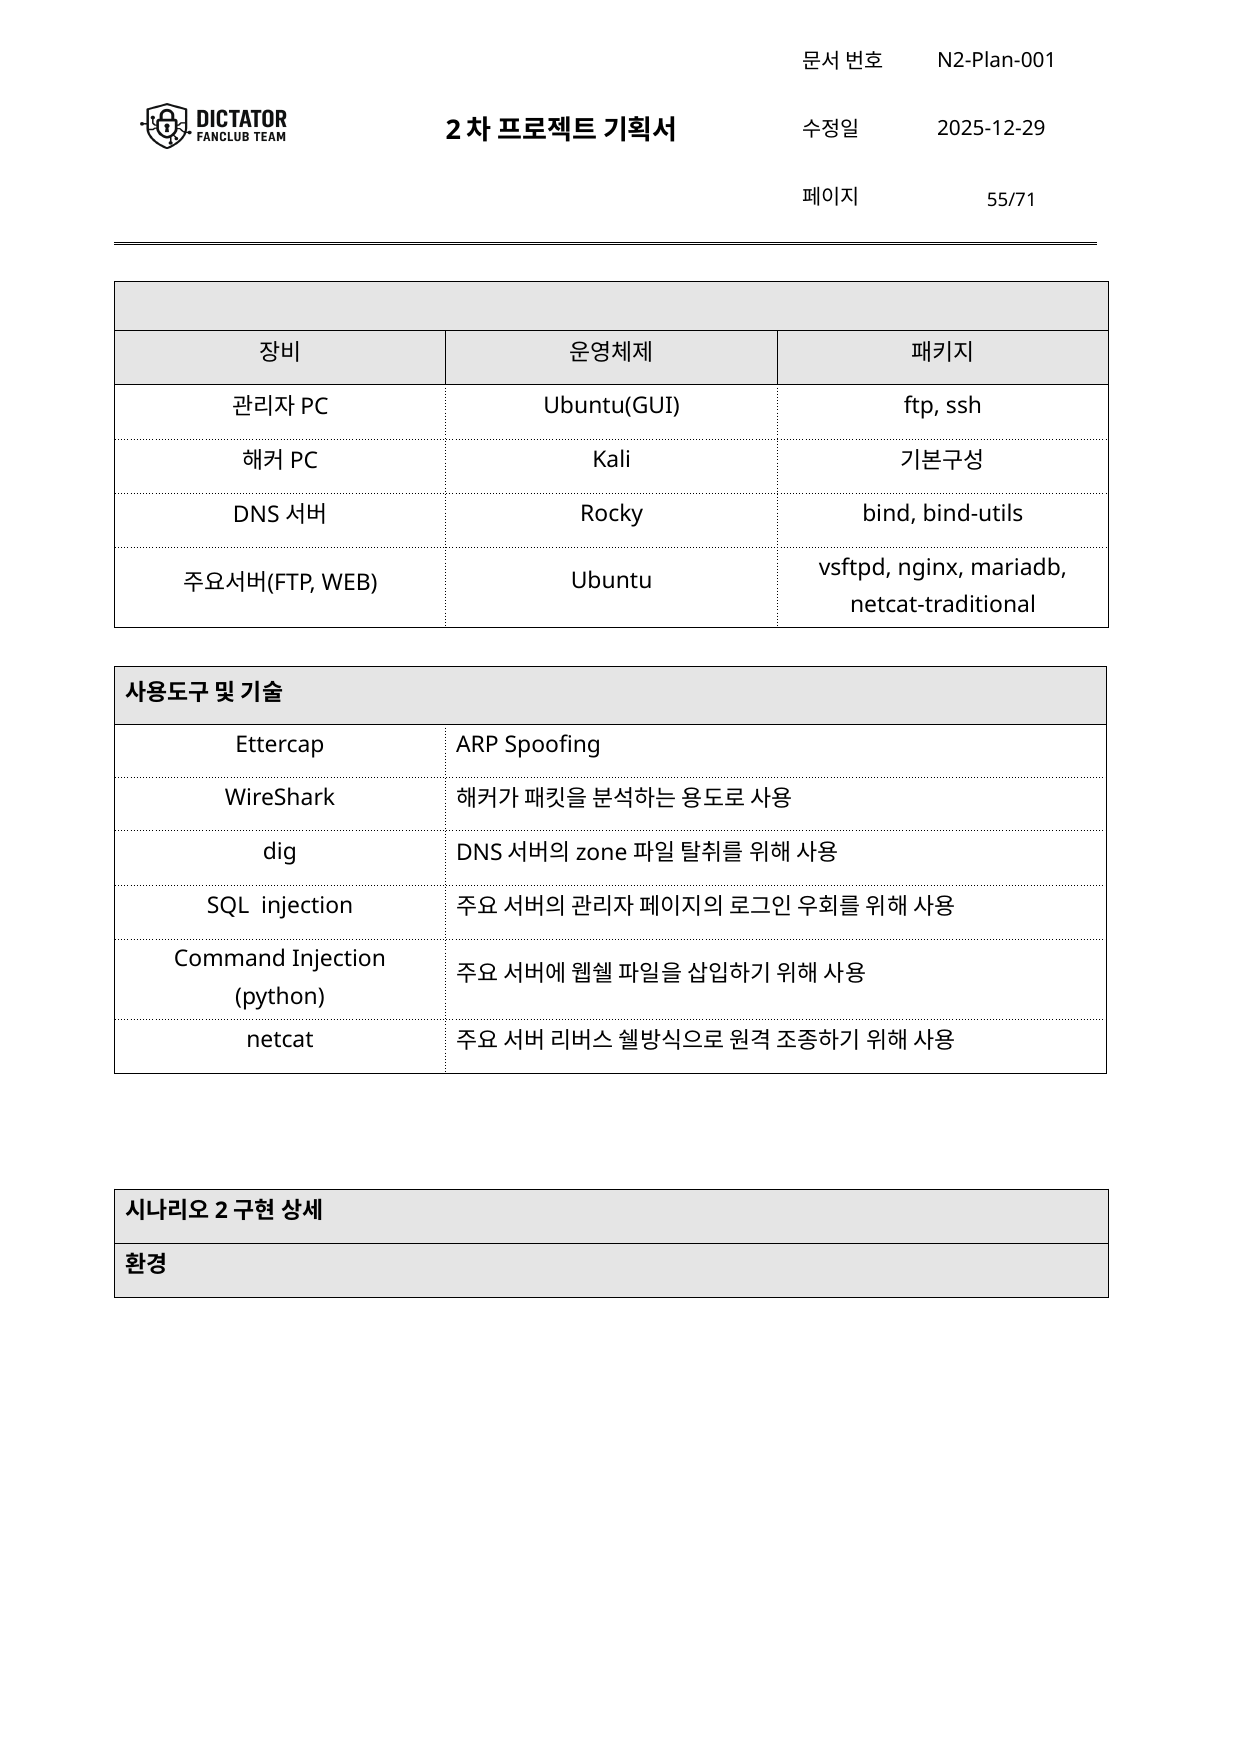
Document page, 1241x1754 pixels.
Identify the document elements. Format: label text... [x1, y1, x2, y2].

picture [125, 73, 307, 181]
table_cell 해커 PC [115, 439, 446, 493]
table_header 시나리오 2 구현 상세 [115, 1190, 1108, 1243]
table_cell SQL injection [115, 885, 445, 939]
table_cell Ettercap [115, 725, 445, 776]
table_cell vsftpd, nginx, mariadb, netcat-traditional [777, 547, 1108, 627]
table_header 사용도구 및 기술 [115, 667, 1106, 724]
table_cell DNS서버의 zone 파일 탈취를 위해 사용 [445, 830, 1106, 884]
table_cell 주요서버(FTP, WEB) [115, 547, 446, 627]
table_cell 패키지 [778, 331, 1108, 384]
table_cell Ubuntu [446, 547, 777, 627]
table_cell 관리자 PC [115, 385, 446, 438]
table_cell 해커가 패킷을 분석하는 용도로 사용 [445, 776, 1106, 830]
table_cell 주요 서버에 웹쉘 파일을 삽입하기 위해 사용 [445, 939, 1106, 1019]
table_cell 기본구성 [777, 439, 1108, 493]
table_cell bind, bind-utils [777, 493, 1108, 547]
table_cell Ubuntu(GUI) [446, 385, 777, 438]
table_cell ARP Spoofing [445, 725, 1106, 776]
table_cell 주요 서버 리버스 쉘방식으로 원격 조종하기 위해 사용 [445, 1019, 1106, 1073]
table_cell 환경 [115, 1244, 1108, 1297]
table_cell WireShark [115, 776, 445, 830]
table_cell 시스템 구성 [115, 282, 1108, 330]
table_cell Rocky [446, 493, 777, 547]
table_cell 운영체제 [446, 331, 777, 384]
table_cell netcat [115, 1019, 445, 1073]
table_cell 장비 [115, 331, 445, 384]
table_cell DNS 서버 [115, 493, 446, 547]
table_cell Kali [446, 439, 777, 493]
table_cell dig [115, 830, 445, 884]
table_cell ftp, ssh [777, 385, 1108, 438]
table_cell 주요 서버의 관리자 페이지의 로그인 우회를 위해 사용 [445, 885, 1106, 939]
table_cell Command Injection (python) [115, 939, 445, 1019]
